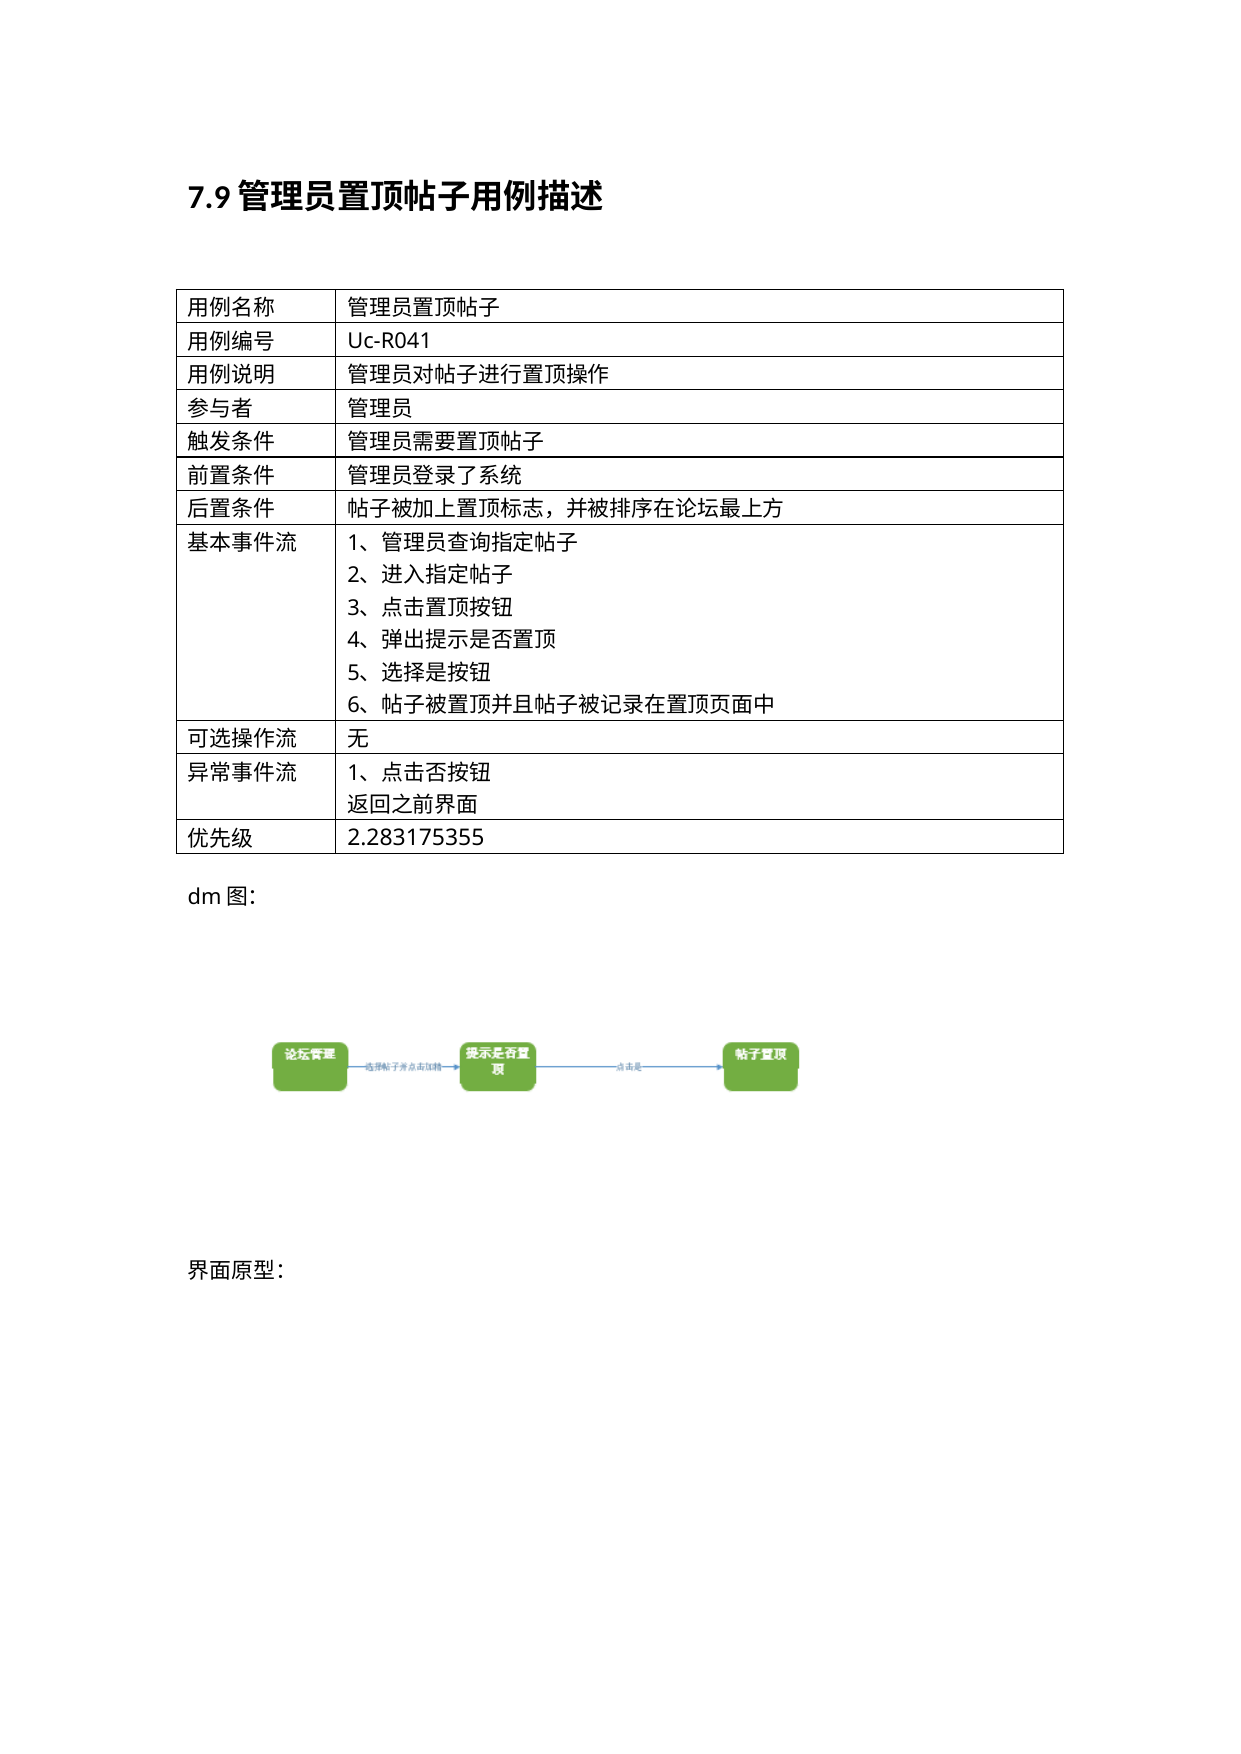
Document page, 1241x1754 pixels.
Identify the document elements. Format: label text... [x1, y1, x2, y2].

table_cell 1、管理员查询指定帖子 2、进入指定帖子 3、点击置顶按钮 4、弹出提示是否置顶 5、选择是按钮 6、帖子被置顶并且帖子被记录在置顶页面中 [336, 525, 1063, 719]
table_header 用例名称 [177, 290, 335, 322]
table_cell 帖子被加上置顶标志，并被排序在论坛最上方 [336, 491, 1063, 523]
table_cell 用例编号 [177, 323, 335, 356]
table_cell 用例说明 [177, 357, 335, 389]
table_cell 异常事件流 [177, 754, 335, 819]
table_cell 可选操作流 [177, 721, 335, 753]
table_cell 基本事件流 [177, 525, 335, 719]
picture [187, 928, 962, 1243]
table_cell 后置条件 [177, 491, 335, 523]
table_cell 前置条件 [177, 458, 335, 490]
table_cell 优先级 [177, 820, 335, 853]
table_cell 触发条件 [177, 424, 335, 456]
subtitle dm图： [187, 879, 1053, 911]
table_cell 参与者 [177, 390, 335, 423]
table_cell 管理员对帖子进行置顶操作 [336, 357, 1063, 389]
table_cell 2.283175355 [336, 820, 1063, 853]
text 界面原型： [187, 1253, 1053, 1286]
subtitle 7.9管理员置顶帖子用例描述 [187, 162, 1053, 227]
table_cell 1、点击否按钮 返回之前界面 [336, 754, 1063, 819]
table_cell 无 [336, 721, 1063, 753]
table_cell Uc-R041 [336, 323, 1063, 356]
table_cell 管理员需要置顶帖子 [336, 424, 1063, 456]
table_cell 管理员登录了系统 [336, 458, 1063, 490]
table_header 管理员置顶帖子 [336, 290, 1063, 322]
table_cell 管理员 [336, 390, 1063, 423]
